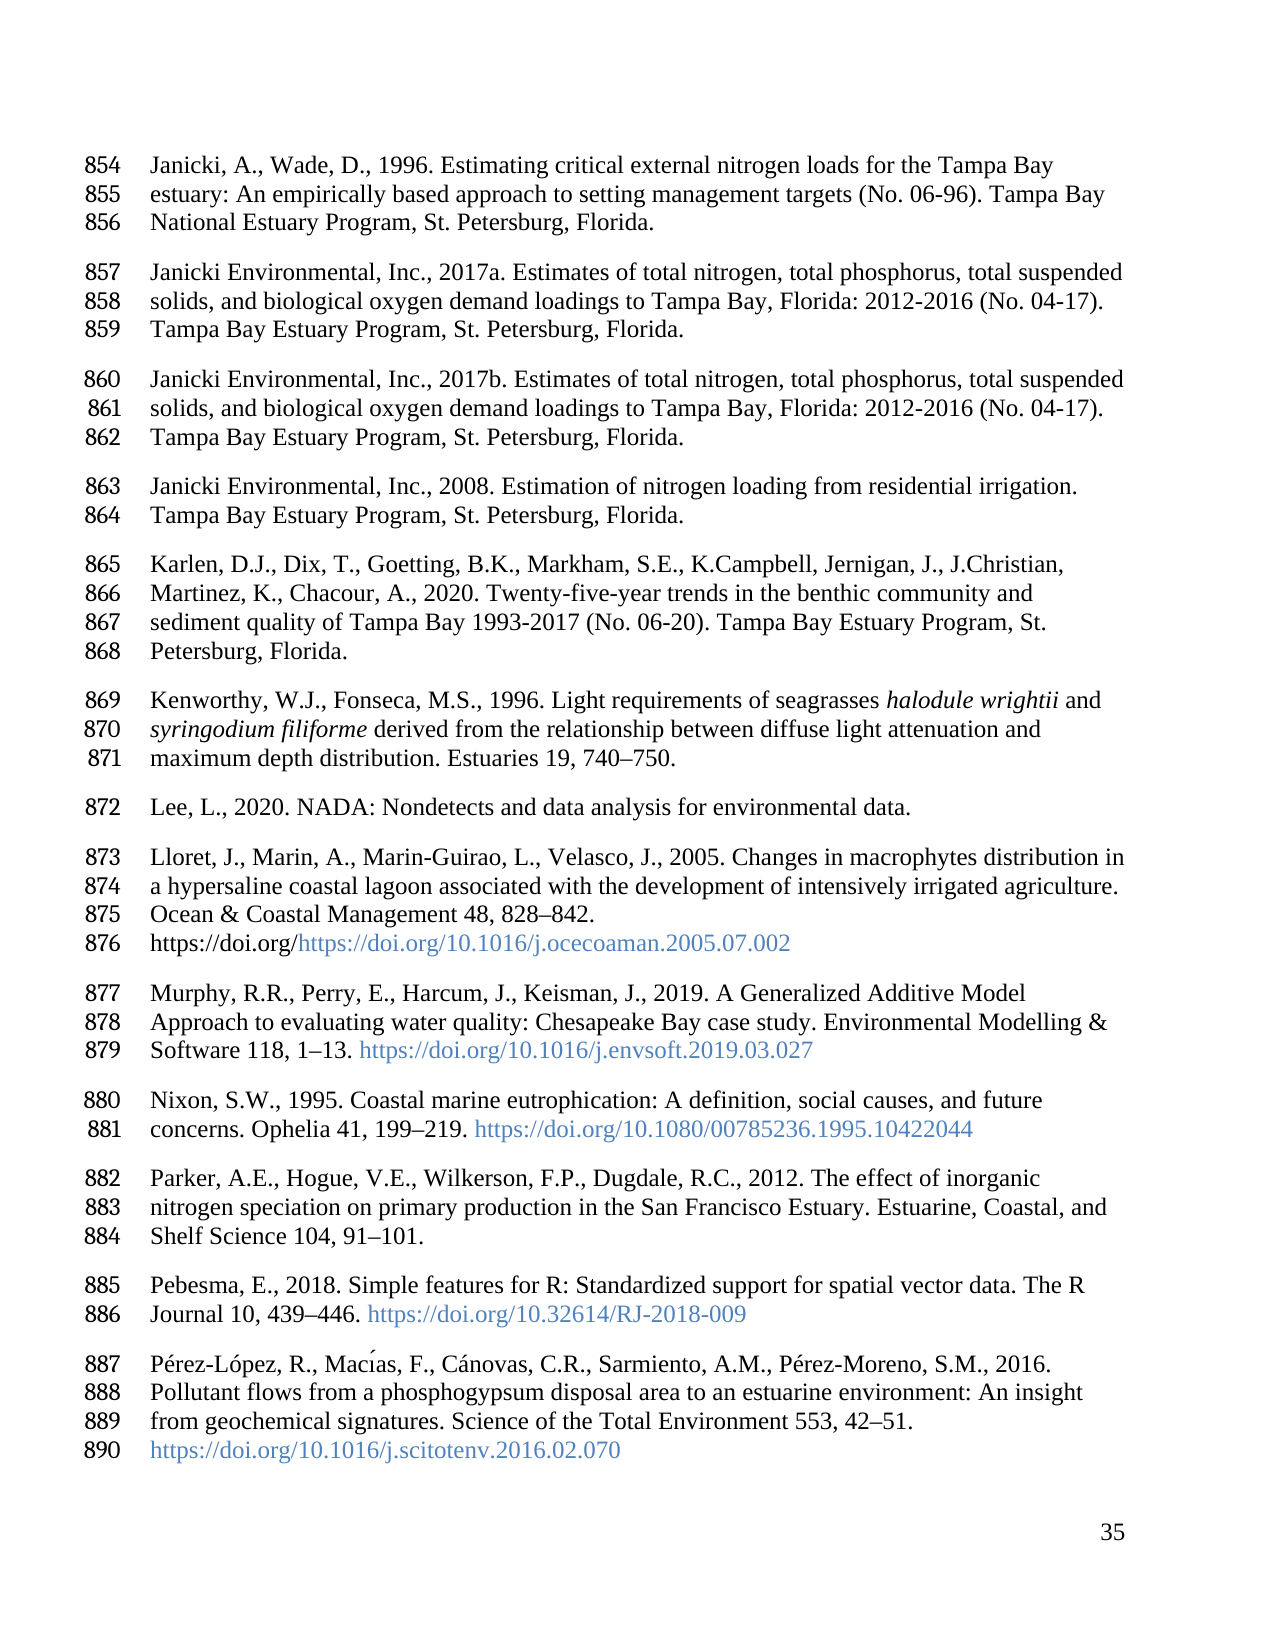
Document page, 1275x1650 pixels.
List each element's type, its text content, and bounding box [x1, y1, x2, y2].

text Karlen, D.J., Dix, T., Goetting, B.K., Markham, S.E., K.Campbell, Jernigan, J., J.Christian, Martinez, K., Chacour, A., 2020. Twenty-five-year trends in the benthic community and sediment quality of Tampa Bay 1993-2017 (No. 06-20). Tampa Bay Estuary Program, St. Petersburg, Florida. [150, 549, 1125, 664]
text Janicki Environmental, Inc., 2017a. Estimates of total nitrogen, total phosphorus, total suspended solids, and biological oxygen demand loadings to Tampa Bay, Florida: 2012-2016 (No. 04-17). Tampa Bay Estuary Program, St. Petersburg, Florida. [150, 257, 1125, 343]
text Janicki Environmental, Inc., 2017b. Estimates of total nitrogen, total phosphorus, total suspended solids, and biological oxygen demand loadings to Tampa Bay, Florida: 2012-2016 (No. 04-17). Tampa Bay Estuary Program, St. Petersburg, Florida. [150, 364, 1125, 450]
text Lee, L., 2020. NADA: Nondetects and data analysis for environmental data. [150, 792, 1125, 821]
text Pebesma, E., 2018. Simple features for R: Standardized support for spatial vector data. The R Journal 10, 439–446. https://doi.org/10.32614/RJ-2018-009 [150, 1270, 1125, 1328]
text Janicki Environmental, Inc., 2008. Estimation of nitrogen loading from residential irrigation. Tampa Bay Estuary Program, St. Petersburg, Florida. [150, 471, 1125, 529]
text Murphy, R.R., Perry, E., Harcum, J., Keisman, J., 2019. A Generalized Additive Model Approach to evaluating water quality: Chesapeake Bay case study. Environmental Modelling & Software 118, 1–13. https://doi.org/10.1016/j.envsoft.2019.03.027 [150, 978, 1125, 1064]
text Nixon, S.W., 1995. Coastal marine eutrophication: A definition, social causes, and future concerns. Ophelia 41, 199–219. https://doi.org/10.1080/00785236.1995.10422044 [150, 1085, 1125, 1142]
text Janicki, A., Wade, D., 1996. Estimating critical external nitrogen loads for the Tampa Bay estuary: An empirically based approach to setting management targets (No. 06-96). Tampa Bay National Estuary Program, St. Petersburg, Florida. [150, 150, 1125, 236]
text Pérez-López, R., Macı́as, F., Cánovas, C.R., Sarmiento, A.M., Pérez-Moreno, S.M., 2016. Pollutant flows from a phosphogypsum disposal area to an estuarine environment: An insight from geochemical signatures. Science of the Total Environment 553, 42–51. https://doi.org/10.1016/j.scitotenv.2016.02.070 [150, 1349, 1125, 1464]
text Kenworthy, W.J., Fonseca, M.S., 1996. Light requirements of seagrasses halodule wrightii and syringodium filiforme derived from the relationship between diffuse light attenuation and maximum depth distribution. Estuaries 19, 740–750. [150, 685, 1125, 772]
text Parker, A.E., Hogue, V.E., Wilkerson, F.P., Dugdale, R.C., 2012. The effect of inorganic nitrogen speciation on primary production in the San Francisco Estuary. Estuarine, Coastal, and Shelf Science 104, 91–101. [150, 1163, 1125, 1249]
text Lloret, J., Marin, A., Marin-Guirao, L., Velasco, J., 2005. Changes in macrophytes distribution in a hypersaline coastal lagoon associated with the development of intensively irrigated agriculture. Ocean & Coastal Management 48, 828–842. https://doi.org/https://doi.org/10.1016/j.ocecoaman.2005.07.002 [150, 842, 1125, 957]
